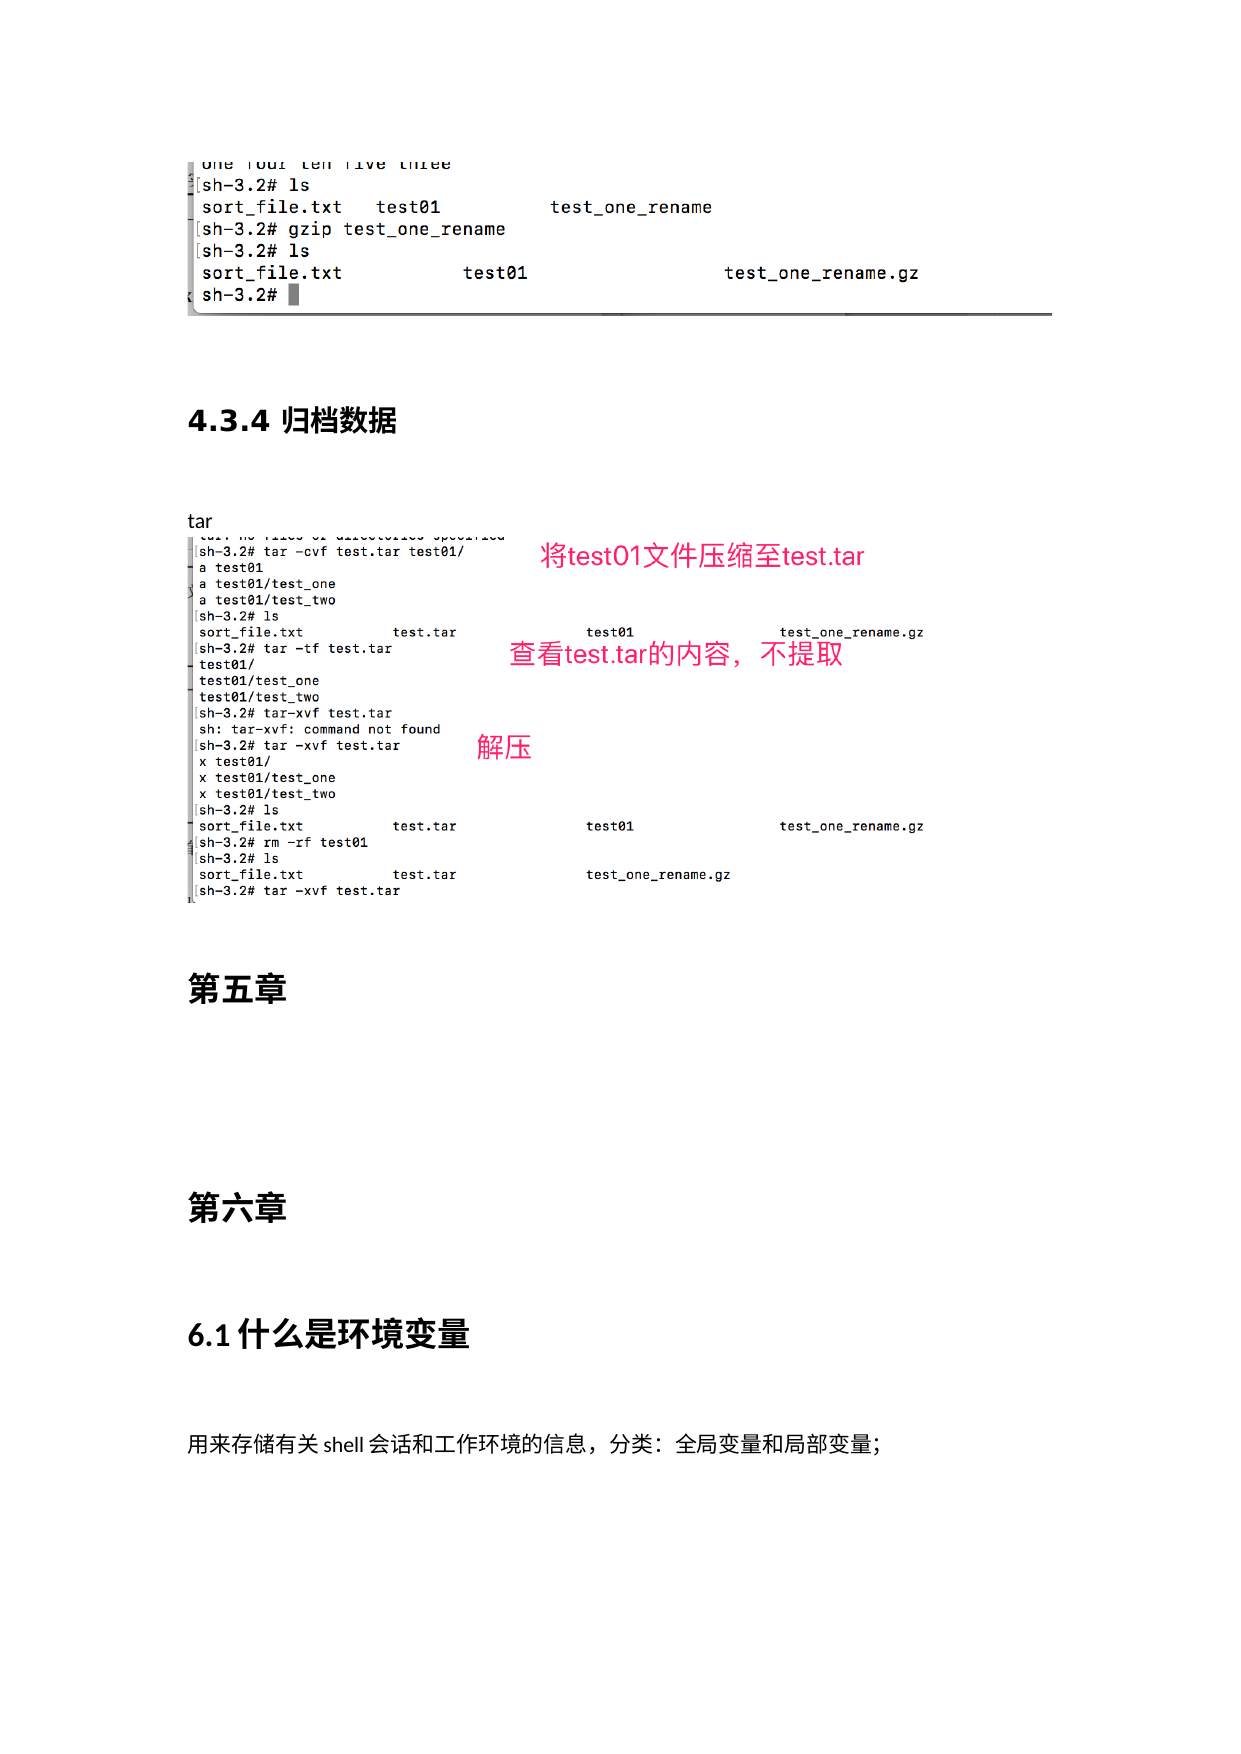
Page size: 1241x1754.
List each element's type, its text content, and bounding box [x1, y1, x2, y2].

subtitle 第六章 [187, 1173, 1053, 1238]
picture [187, 537, 1052, 903]
picture [187, 162, 1053, 316]
text tar [187, 504, 1053, 537]
text 用来存储有关shell会话和工作环境的信息，分类：全局变量和局部变量； [187, 1427, 1053, 1459]
subtitle 6.1 什么是环境变量 [187, 1300, 1053, 1365]
subtitle 4.3.4 归档数据 [187, 386, 1053, 451]
subtitle 第五章 [187, 954, 1053, 1019]
